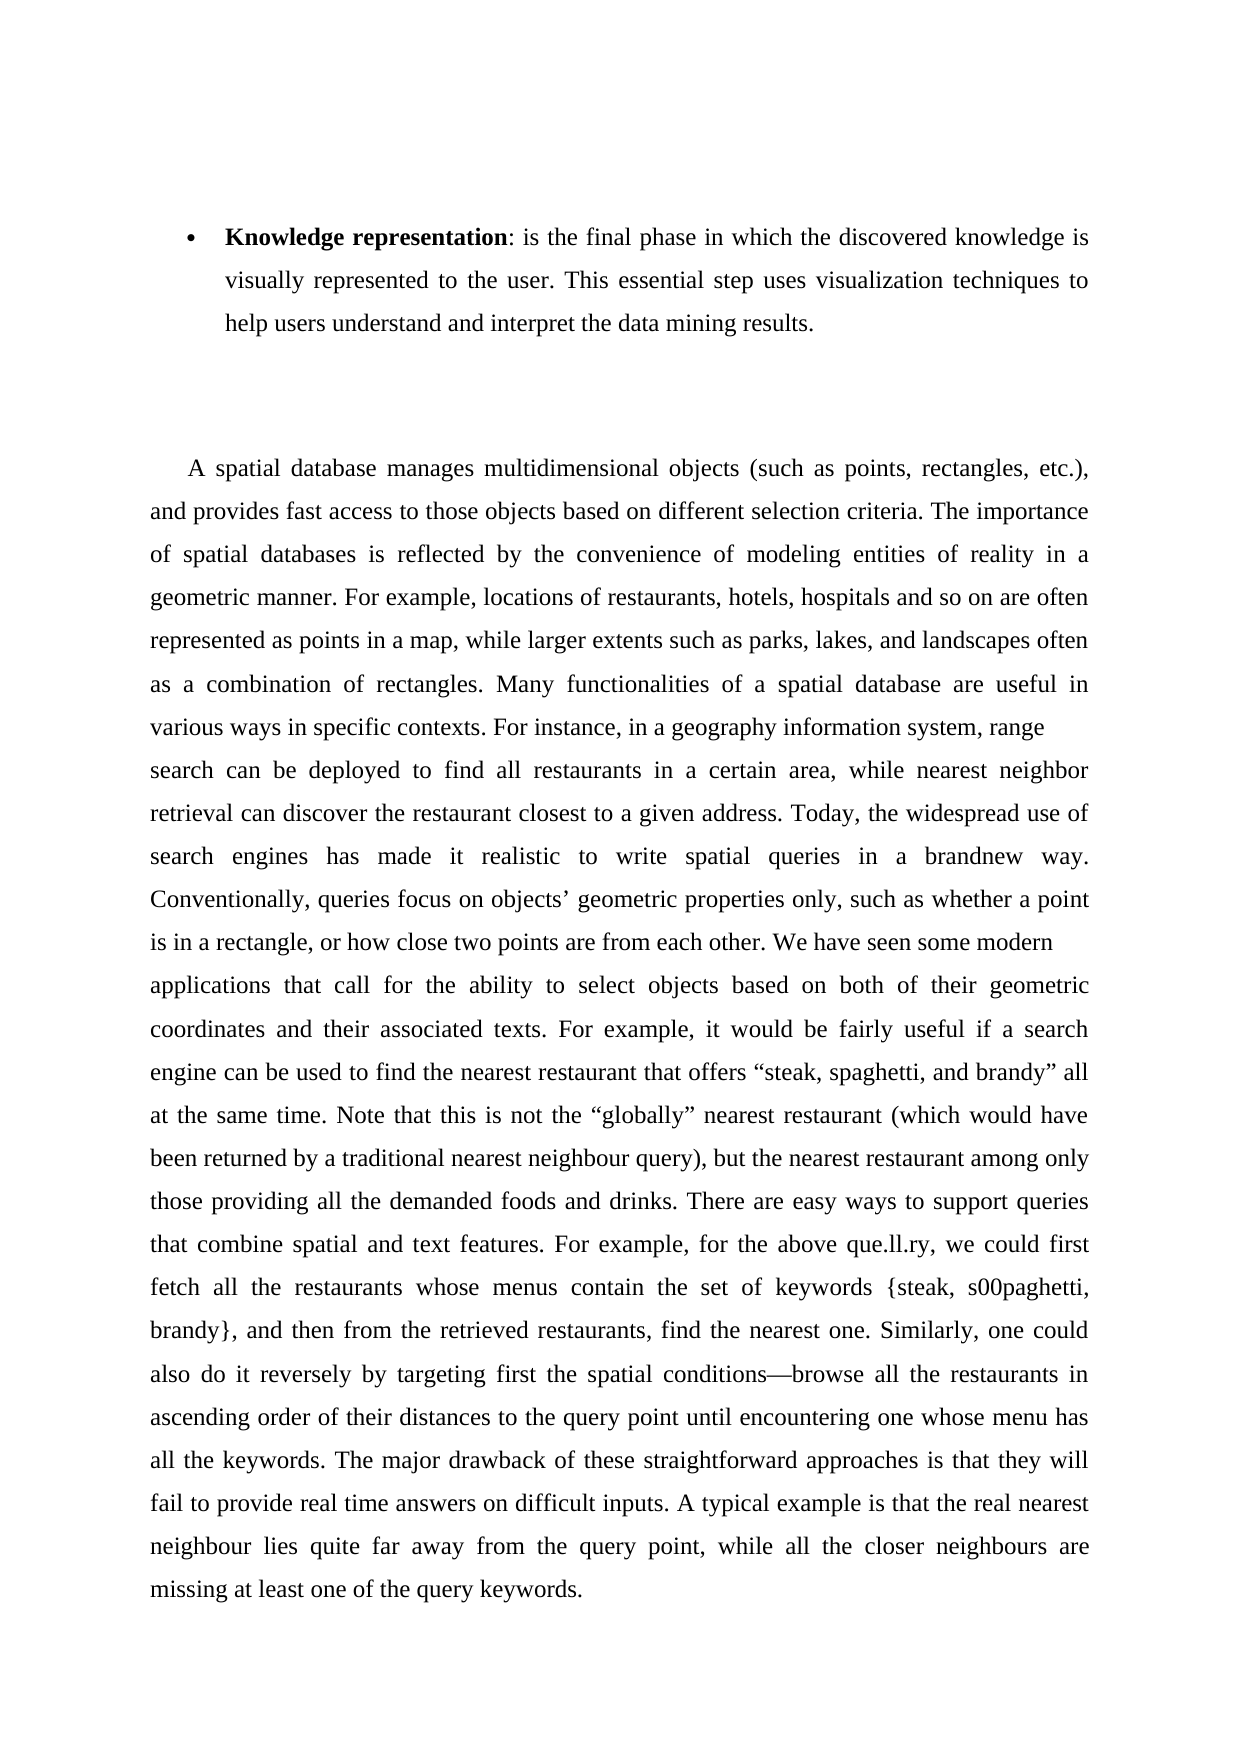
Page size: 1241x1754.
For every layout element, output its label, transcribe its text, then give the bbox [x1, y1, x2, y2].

text A spatial database manages multidimensional objects (such as points, rectangles, etc.), and provides fast access to those objects based on different selection criteria. The importance of spatial databases is reflected by the convenience of modeling entities of reality in a geometric manner. For example, locations of restaurants, hotels, hospitals and so on are often represented as points in a map, while larger extents such as parks, lakes, and landscapes often as a combination of rectangles. Many functionalities of a spatial database are useful in various ways in specific contexts. For instance, in a geography information system, range [150, 453, 1090, 741]
list Knowledge representation: is the final phase in which the discovered knowledge is visually represented to the user. This essential step uses visualization techniques to help users understand and interpret the data mining results. [187, 222, 1090, 337]
text search can be deployed to find all restaurants in a certain area, while nearest neighbor retrieval can discover the restaurant closest to a given address. Today, the widespread use of search engines has made it realistic to write spatial queries in a brandnew way. Conventionally, queries focus on objects’ geometric properties only, such as whether a point is in a rectangle, or how close two points are from each other. We have seen some modern [150, 755, 1090, 956]
text applications that call for the ability to select objects based on both of their geometric coordinates and their associated texts. For example, it would be fairly useful if a search engine can be used to find the nearest restaurant that offers “steak, spaghetti, and brandy” all at the same time. Note that this is not the “globally” nearest restaurant (which would have been returned by a traditional nearest neighbour query), but the nearest restaurant among only those providing all the demanded foods and drinks. There are easy ways to support queries that combine spatial and text features. For example, for the above que.ll.ry, we could first fetch all the restaurants whose menus contain the set of keywords {steak, s00paghetti, brandy}, and then from the retrieved restaurants, find the nearest one. Similarly, one could also do it reversely by targeting first the spatial conditions—browse all the restaurants in ascending order of their distances to the query point until encountering one whose menu has all the keywords. The major drawback of these straightforward approaches is that they will fail to provide real time answers on difficult inputs. A typical example is that the real nearest neighbour lies quite far away from the query point, while all the closer neighbours are missing at least one of the query keywords. [150, 971, 1090, 1603]
